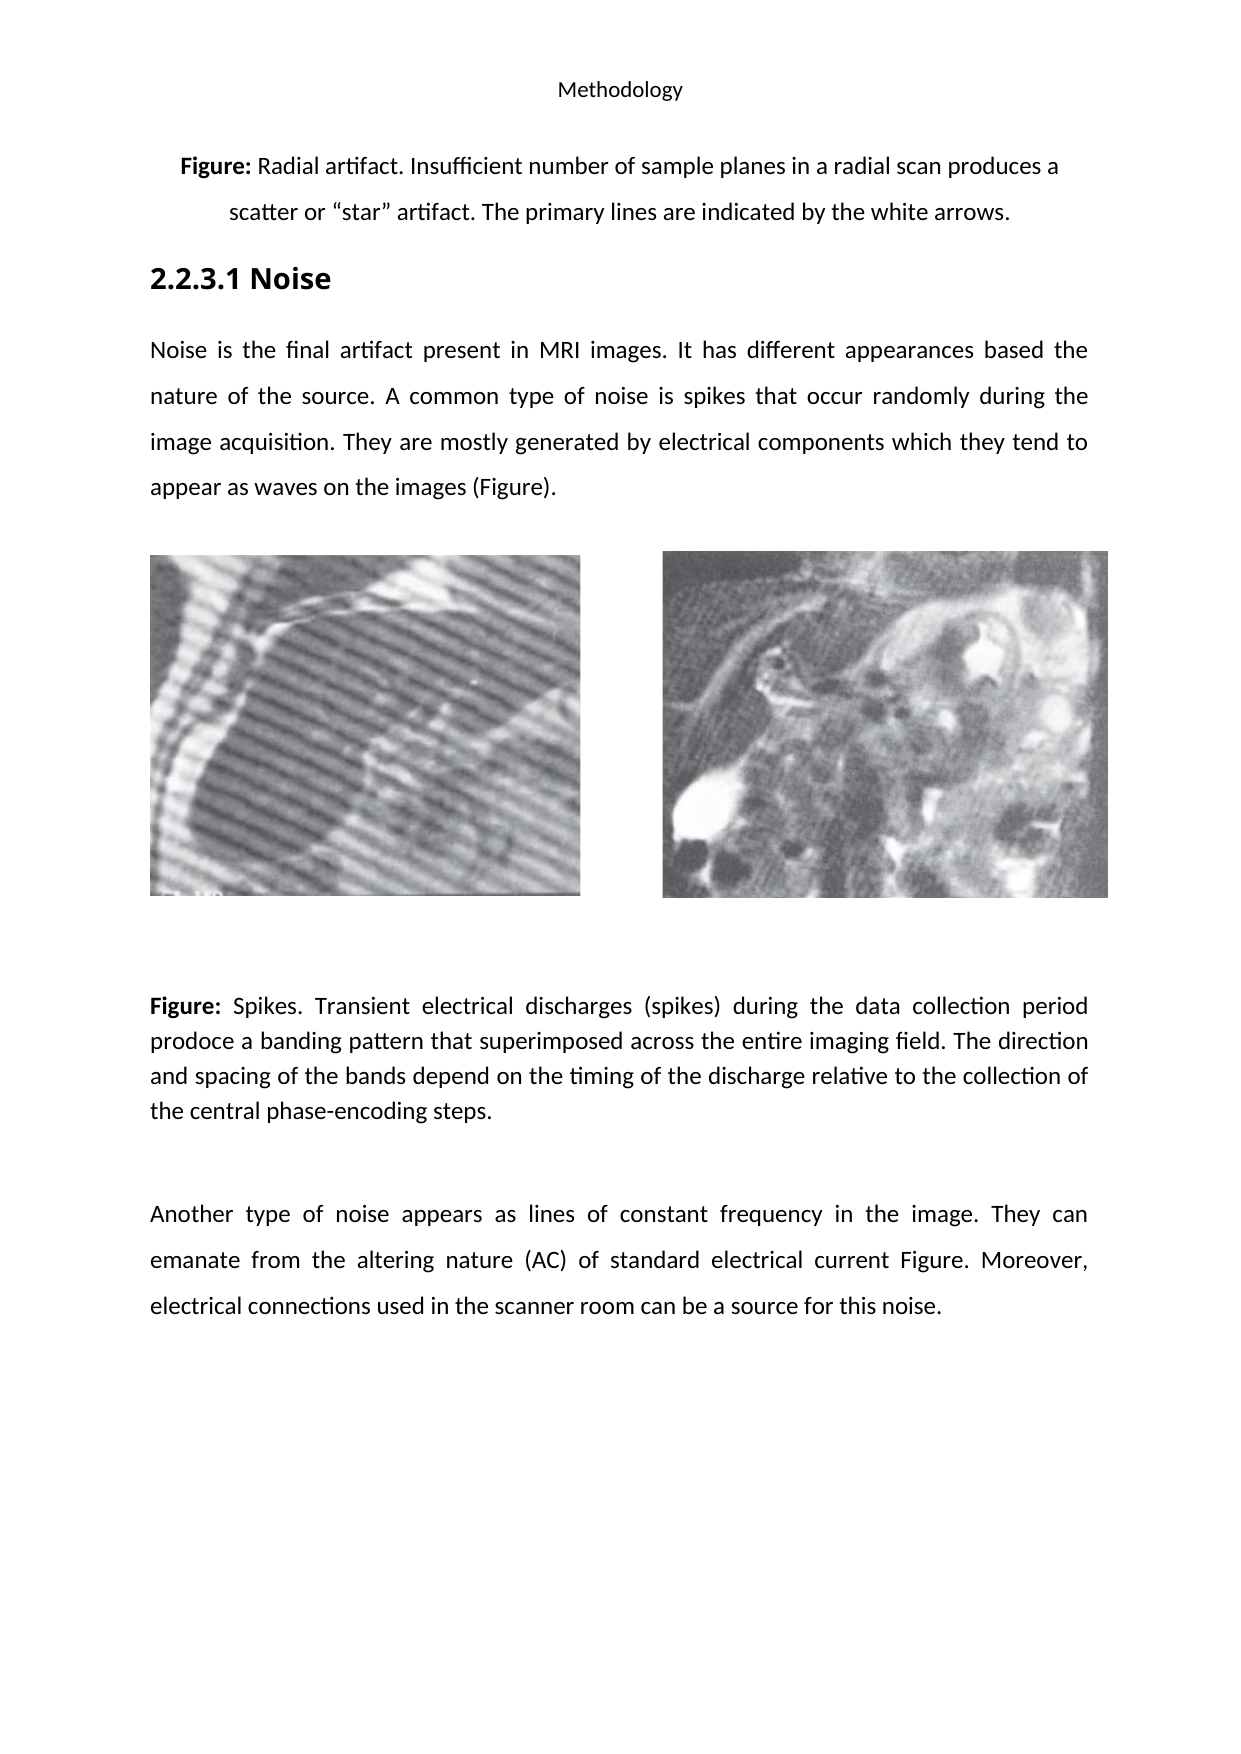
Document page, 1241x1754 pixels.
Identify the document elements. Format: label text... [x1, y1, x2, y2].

text Figure: Radial artifact. Insufficient number of sample planes in a radial scan produces a scatter or “star” artifact. The primary lines are indicated by the white arrows. [150, 150, 1090, 226]
text Another type of noise appears as lines of constant frequency in the image. They can emanate from the altering nature (AC) of standard electrical current Figure. Moreover, electrical connections used in the scanner room can be a source for this noise. [150, 1198, 1090, 1320]
picture [662, 551, 1108, 898]
picture [150, 555, 581, 896]
text Noise is the final artifact present in MRI images. It has different appearances based the nature of the source. A common type of noise is spikes that occur randomly during the image acquisition. They are mostly generated by electrical components which they tend to appear as waves on the images (Figure). [150, 334, 1090, 502]
text Figure: Spikes. Transient electrical discharges (spikes) during the data collection period prodoce a banding pattern that superimposed across the entire imaging field. The direction and spacing of the bands depend on the timing of the discharge relative to the collection of the central phase-encoding steps. [150, 990, 1090, 1126]
text 2.2.3.1 Noise [150, 258, 1090, 298]
